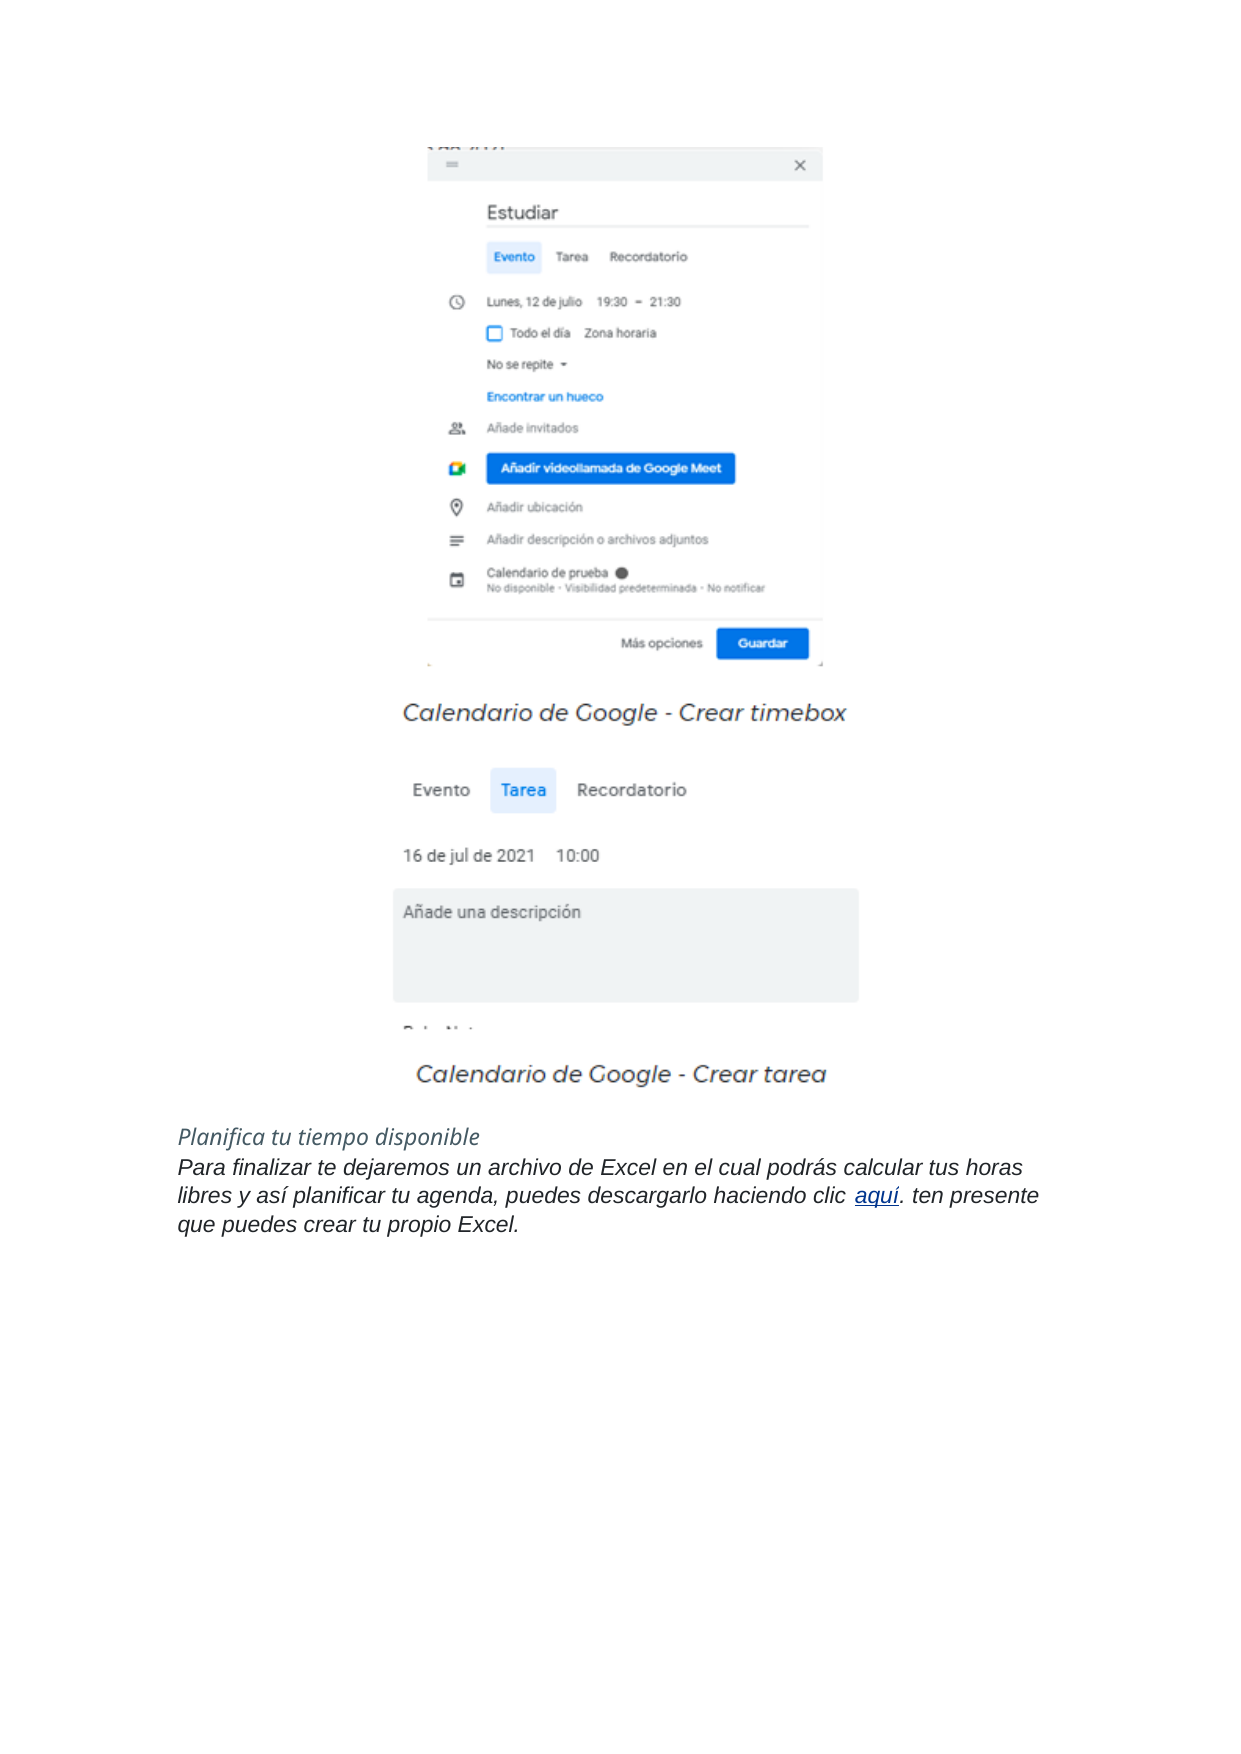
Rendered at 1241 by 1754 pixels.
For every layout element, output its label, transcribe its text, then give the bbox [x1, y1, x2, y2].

subtitle Planifica tu tiempo disponible Para finalizar te dejaremos un archivo de Excel en el cual podrás calcular tus horas libres y así planificar tu agenda, puedes descargarlo haciendo clic aquí. ten presente que puedes crear tu propio Excel. [177, 1121, 1063, 1237]
picture [373, 147, 867, 1092]
